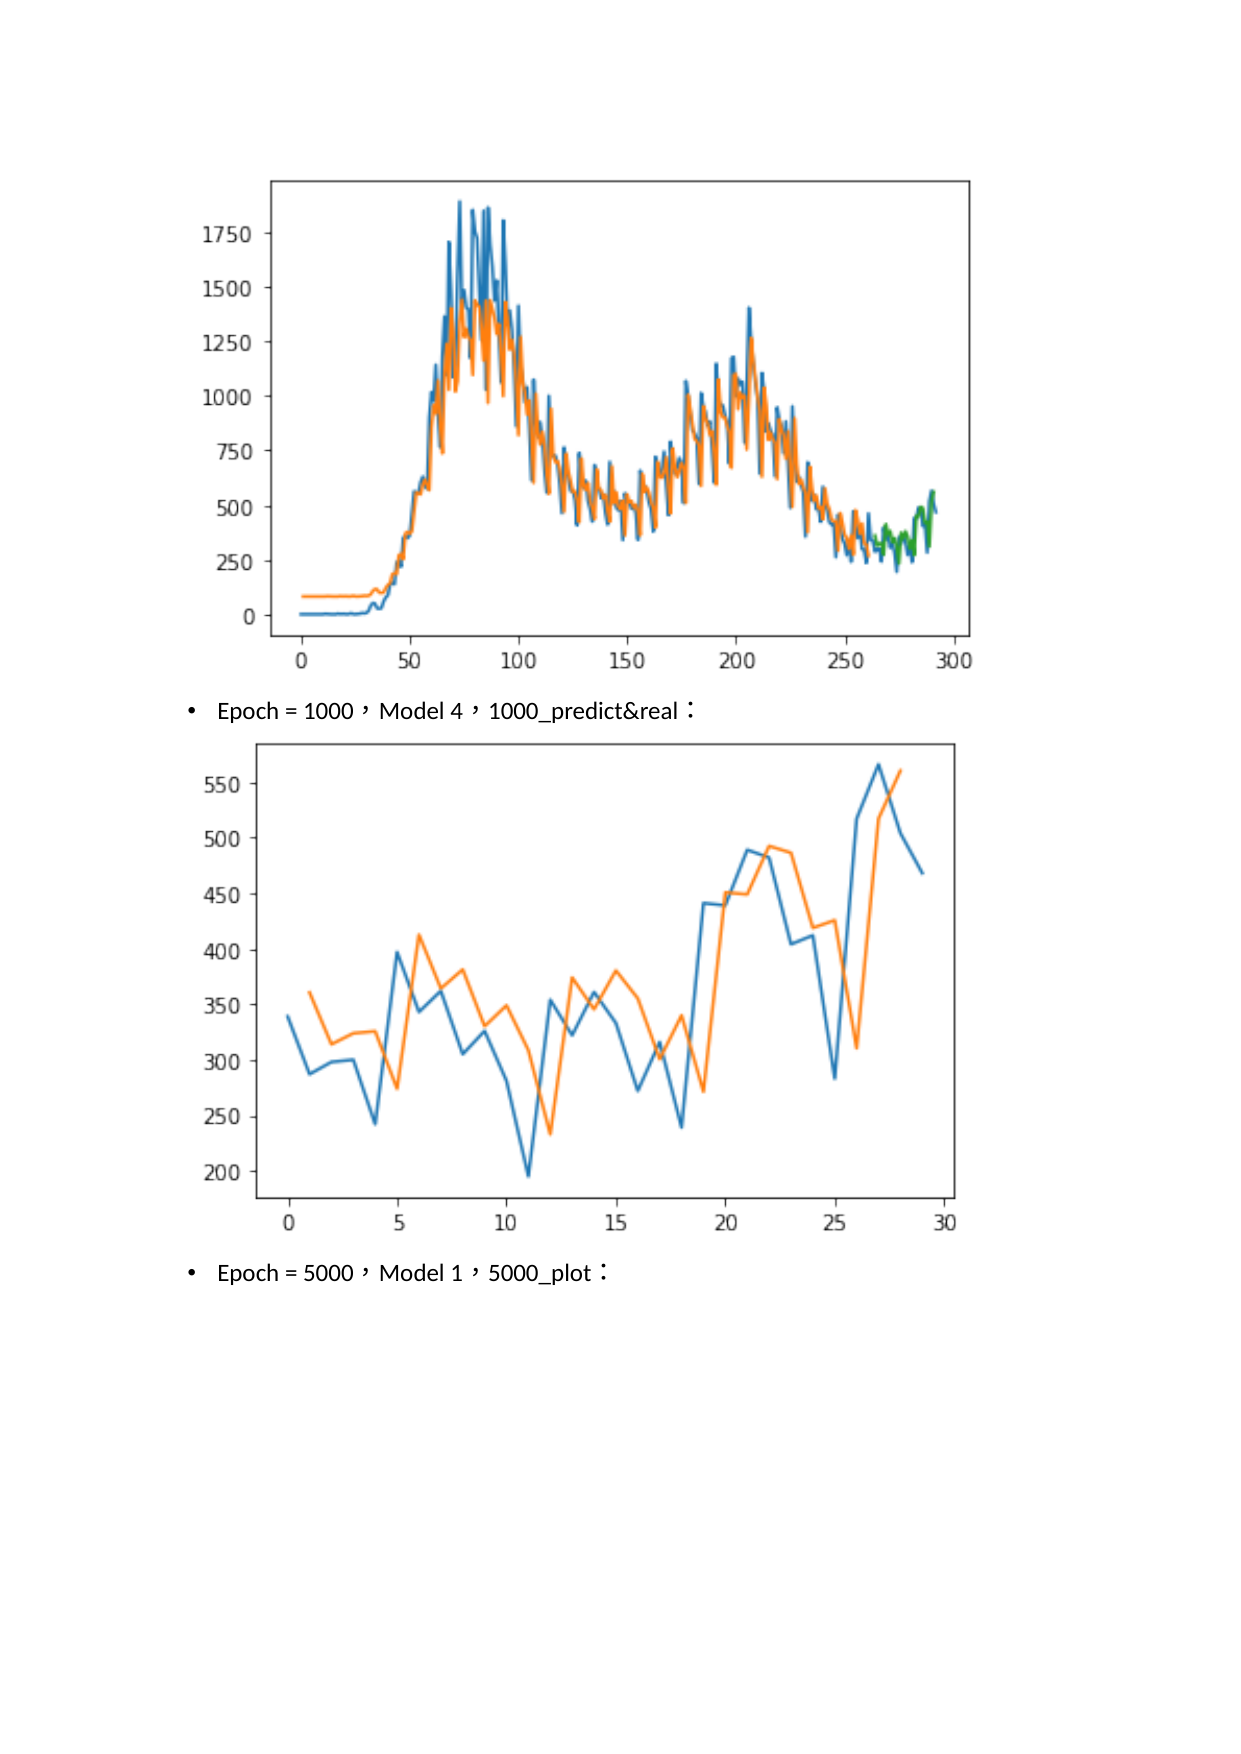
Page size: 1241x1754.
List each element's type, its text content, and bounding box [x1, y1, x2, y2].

list Epoch = 1000，Model 4，1000_predict&real： [187, 689, 1053, 727]
picture [187, 168, 988, 686]
list Epoch = 5000，Model 1，5000_plot： [187, 1252, 1053, 1289]
picture [187, 731, 971, 1248]
